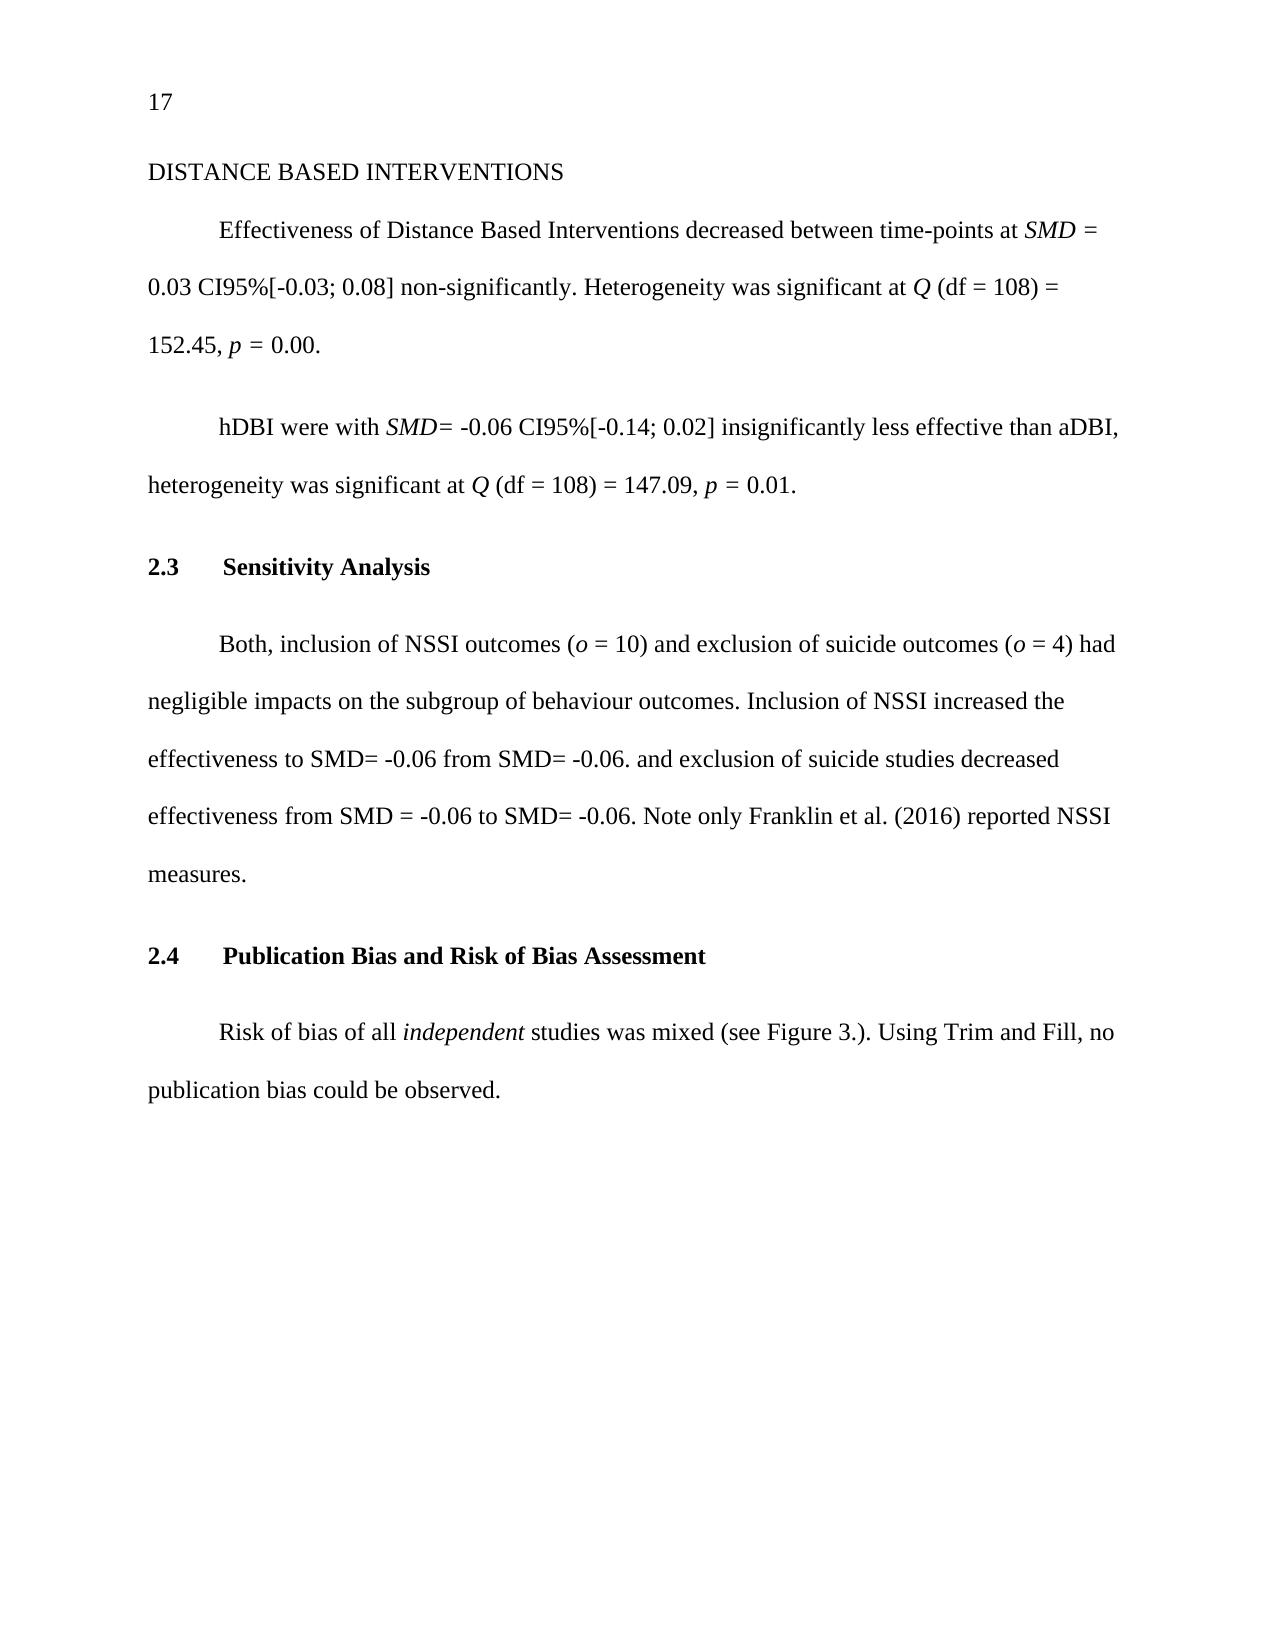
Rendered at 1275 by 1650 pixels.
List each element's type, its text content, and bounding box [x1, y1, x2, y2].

text hDBI were with SMD= -0.06 CI95%[-0.14; 0.02] insignificantly less effective than aDBI, heterogeneity was significant at Q (df = 108) = 147.09, p = 0.01. [148, 412, 1127, 499]
text Risk of bias of all independent studies was mixed (see Figure 3.). Using Trim and Fill, no publication bias could be observed. [148, 1017, 1127, 1104]
text Both, inclusion of NSSI outcomes (o = 10) and exclusion of suicide outcomes (o = 4) had negligible impacts on the subgroup of behaviour outcomes. Inclusion of NSSI increased the effectiveness to SMD= -0.06 from SMD= -0.06. and exclusion of suicide studies decreased effectiveness from SMD = -0.06 to SMD= -0.06. Note only Franklin et al. (2016) reported NSSI measures. [148, 629, 1127, 887]
subtitle 2.3 Sensitivity Analysis [148, 552, 1127, 581]
subtitle 2.4 Publication Bias and Risk of Bias Assessment [148, 941, 1127, 970]
text Effectiveness of Distance Based Interventions decreased between time-points at SMD = 0.03 CI95%[-0.03; 0.08] non-significantly. Heterogeneity was significant at Q (df = 108) = 152.45, p = 0.00. [148, 215, 1127, 359]
